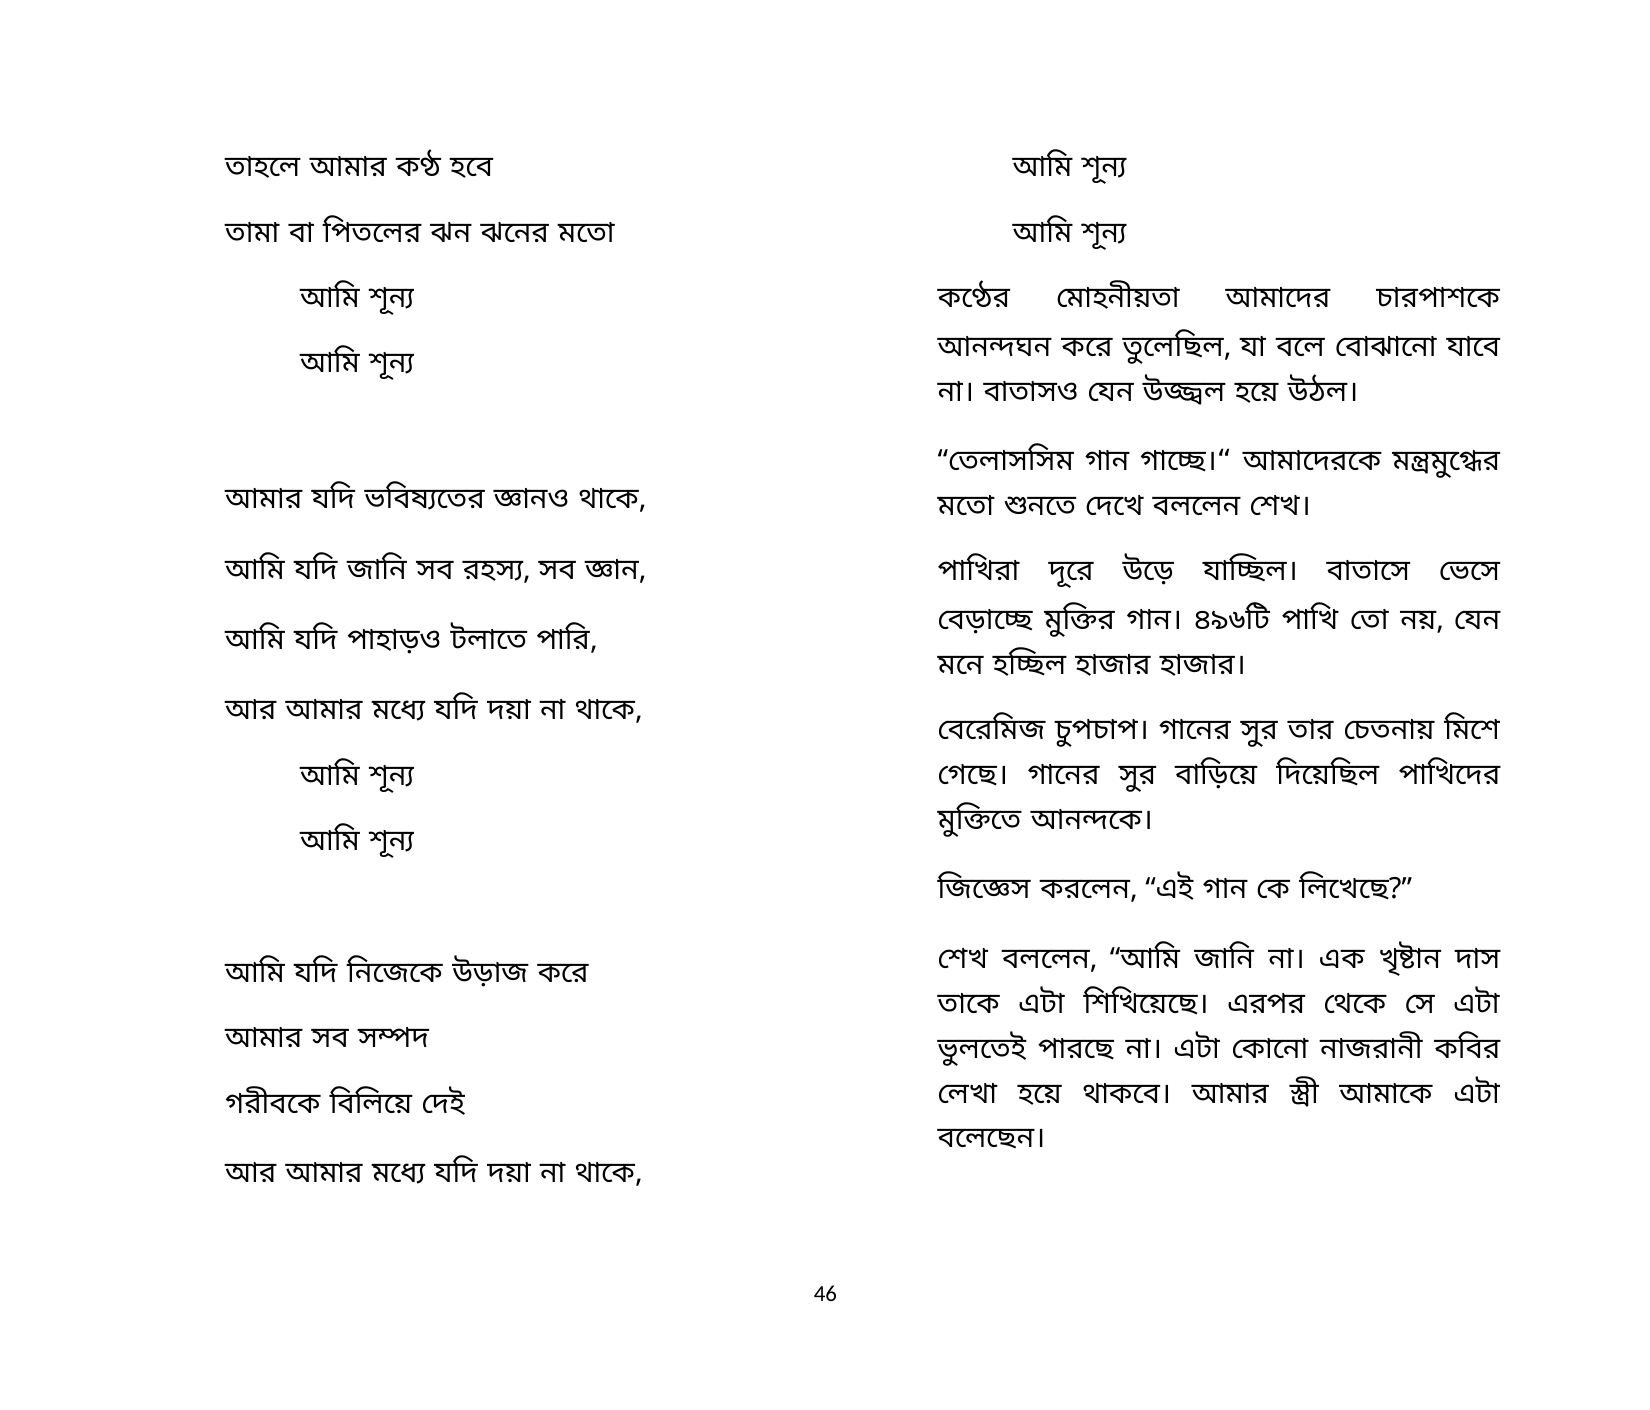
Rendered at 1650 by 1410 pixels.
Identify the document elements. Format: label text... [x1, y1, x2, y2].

text আমি যদি জানি সব রহস্য, সব জ্ঞান, [225, 548, 787, 591]
text আমি শূন্য [300, 824, 787, 862]
text আর আমার মধ্যে যদি দয়া না থাকে, [225, 1152, 787, 1194]
text আমি শূন্য [300, 281, 787, 319]
text বেরেমিজ চুপচাপ। গানের সুর তার চেতনায় মিশে গেছে। গানের সুর বাড়িয়ে দিয়েছিল পাখিদের মুক্তিতে আনন্দকে। [937, 713, 1500, 841]
text পাখিরা দূরে উড়ে যাচ্ছিল। বাতাসে ভেসে বেড়াচ্ছে মুক্তির গান। ৪৯৬টি পাখি তো নয়, যেন মনে হচ্ছিল হাজার হাজার। [937, 554, 1500, 686]
text আমি শূন্য [300, 346, 787, 384]
text শেখ বললেন, “আমি জানি না। এক খৃষ্টান দাস তাকে এটা শিখিয়েছে। এরপর থেকে সে এটা ভুলতেই পারছে না। এটা কোনো নাজরানী কবির লেখা হয়ে থাকবে। আমার স্ত্রী আমাকে এটা বলেছেন। [937, 938, 1500, 1159]
text তামা বা পিতলের ঝন ঝনের মতো [225, 215, 787, 254]
text আমি শূন্য [300, 758, 787, 797]
text কণ্ঠের মোহনীয়তা আমাদের চারপাশকে আনন্দঘন করে তুলেছিল, যা বলে বোঝানো যাবে না। বাতাসও যেন উজ্জ্বল হয়ে উঠল। [937, 281, 1500, 413]
text আমি শূন্য [1012, 215, 1500, 254]
text গরীবকে বিলিয়ে দেই [225, 1086, 787, 1125]
text আর আমার মধ্যে যদি দয়া না থাকে, [225, 688, 787, 731]
text “তেলাসসিম গান গাচ্ছে।“ আমাদেরকে মন্ত্রমুগ্ধের মতো শুনতে দেখে বললেন শেখ। [937, 439, 1500, 527]
text আমি শূন্য [1012, 150, 1500, 189]
text আমি যদি নিজেকে উড়াজ করে [225, 956, 787, 994]
text আমার সব সম্পদ [225, 1021, 787, 1059]
text আমার যদি ভবিষ্যতের জ্ঞানও থাকে, [225, 478, 787, 521]
text জিজ্ঞেস করলেন, “এই গান কে লিখেছে?” [937, 868, 1500, 911]
text আমি যদি পাহাড়ও টলাতে পারি, [225, 618, 787, 661]
text তাহলে আমার কণ্ঠ হবে [225, 150, 787, 189]
